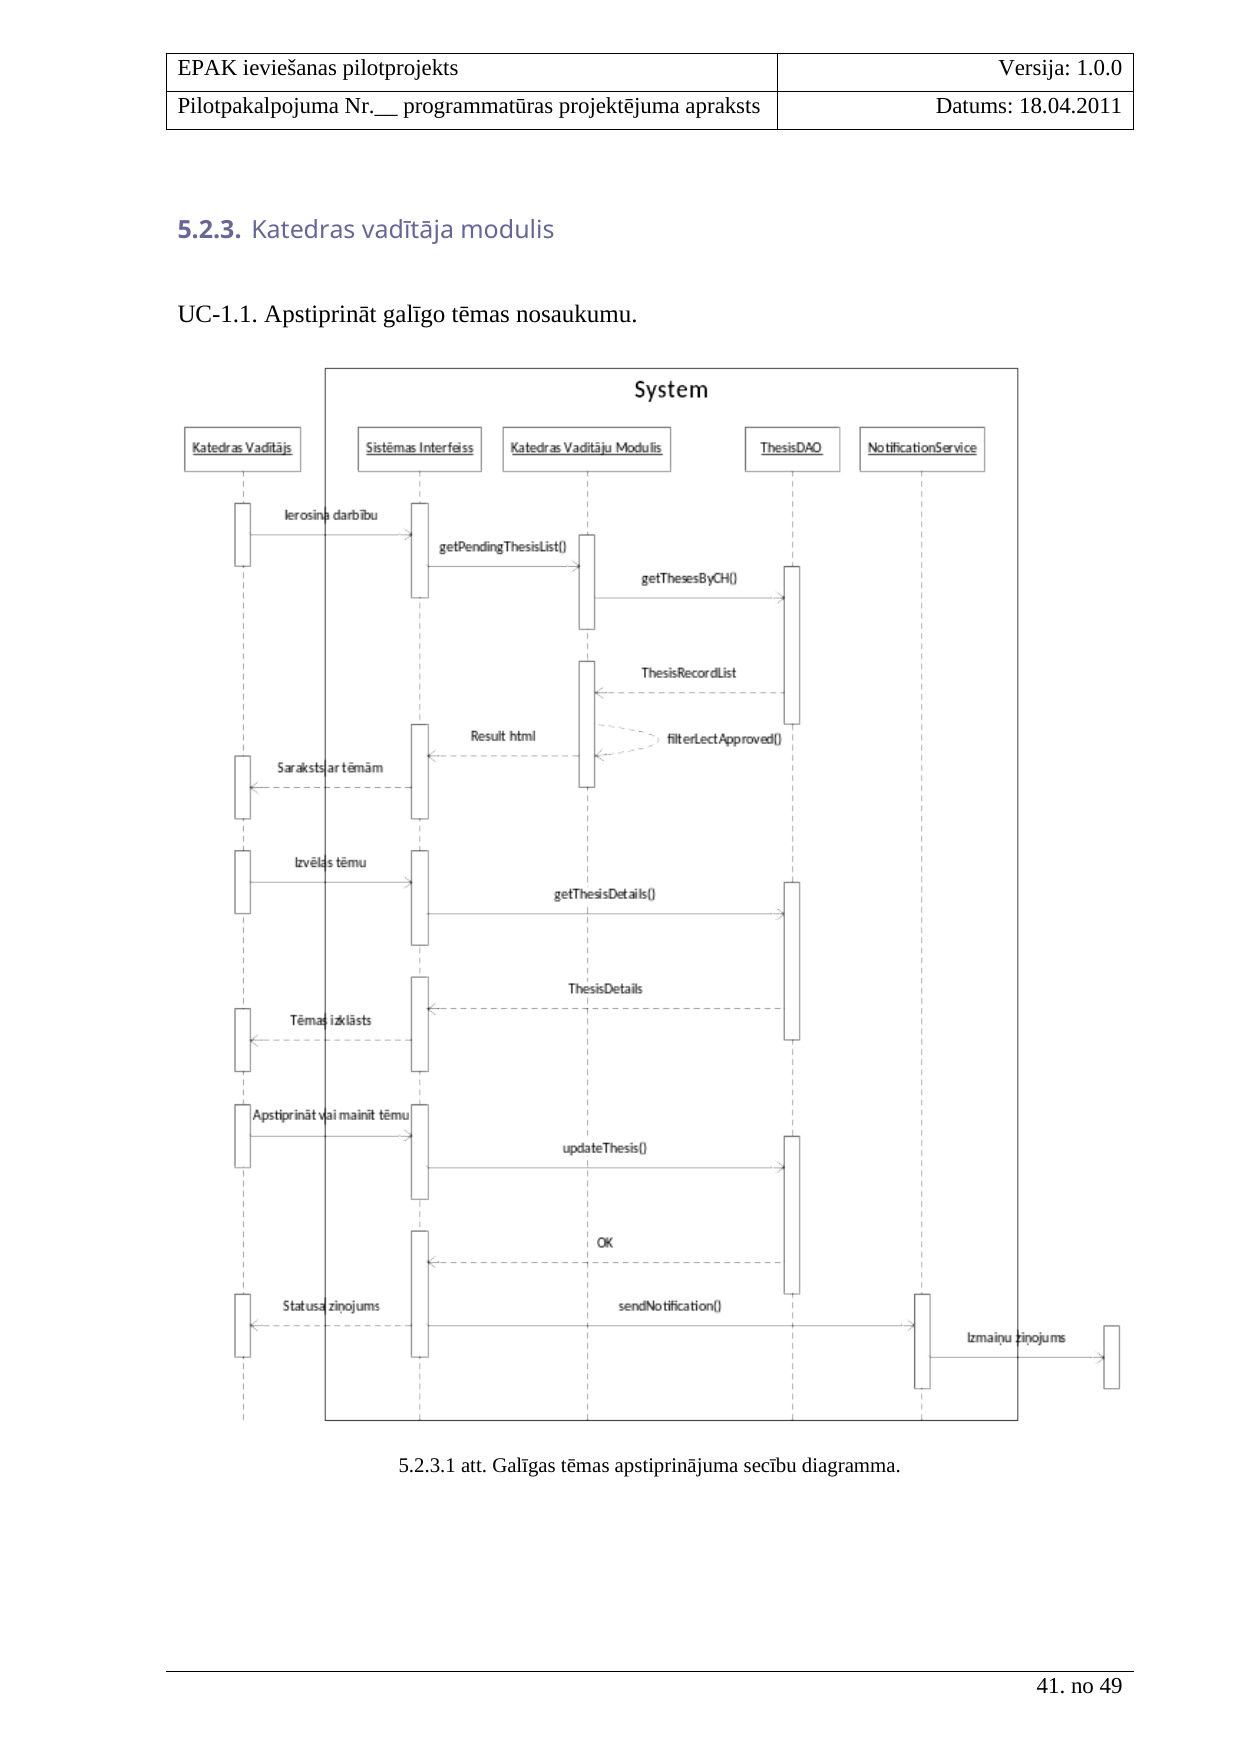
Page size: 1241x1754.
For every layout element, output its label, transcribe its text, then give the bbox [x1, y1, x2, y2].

text UC-1.1. Apstiprināt galīgo tēmas nosaukumu. [177, 299, 1122, 328]
text 5.2.3.1 att. Galīgas tēmas apstiprinājuma secību diagramma. [177, 1453, 1122, 1477]
subtitle Katedras vadītāja modulis [177, 211, 1122, 245]
